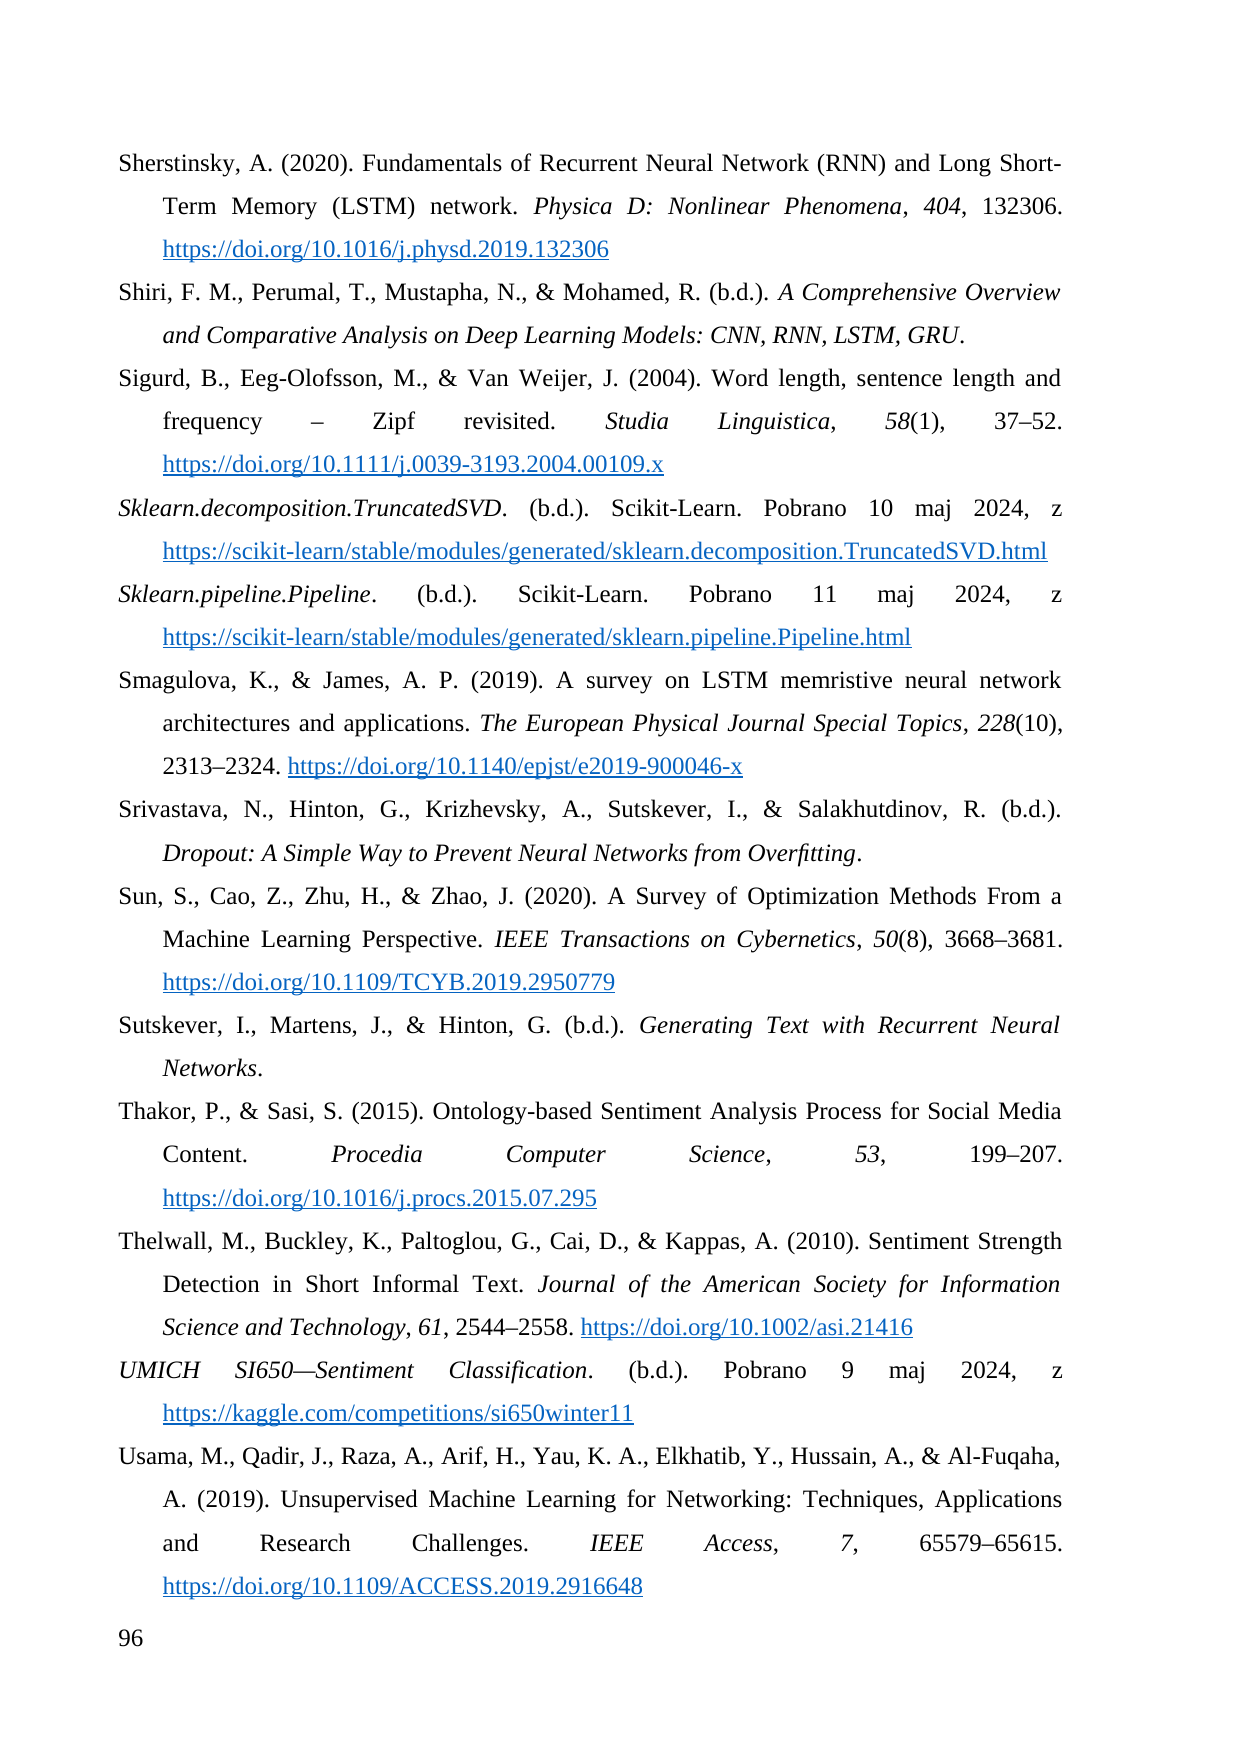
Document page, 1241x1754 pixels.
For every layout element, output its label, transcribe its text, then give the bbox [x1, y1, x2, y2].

text Shiri, F. M., Perumal, T., Mustapha, N., & Mohamed, R. (b.d.). A Comprehensive Overview and Comparative Analysis on Deep Learning Models: CNN, RNN, LSTM, GRU. [118, 277, 1063, 349]
text Smagulova, K., & James, A. P. (2019). A survey on LSTM memristive neural network architectures and applications. The European Physical Journal Special Topics, 228(10), 2313–2324. https://doi.org/10.1140/epjst/e2019-900046-x [118, 665, 1063, 780]
text Sklearn.decomposition.TruncatedSVD. (b.d.). Scikit-Learn. Pobrano 10 maj 2024, z https://scikit-learn/stable/modules/generated/sklearn.decomposition.TruncatedSVD.html [118, 493, 1063, 564]
text Usama, M., Qadir, J., Raza, A., Arif, H., Yau, K. A., Elkhatib, Y., Hussain, A., & Al-Fuqaha, A. (2019). Unsupervised Machine Learning for Networking: Techniques, Applications and Research Challenges. IEEE Access, 7, 65579–65615. https://doi.org/10.1109/ACCESS.2019.2916648 [118, 1441, 1063, 1599]
text Sun, S., Cao, Z., Zhu, H., & Zhao, J. (2020). A Survey of Optimization Methods From a Machine Learning Perspective. IEEE Transactions on Cybernetics, 50(8), 3668–3681. https://doi.org/10.1109/TCYB.2019.2950779 [118, 881, 1063, 996]
text Thakor, P., & Sasi, S. (2015). Ontology-based Sentiment Analysis Process for Social Media Content. Procedia Computer Science, 53, 199–207. https://doi.org/10.1016/j.procs.2015.07.295 [118, 1096, 1063, 1211]
text Sklearn.pipeline.Pipeline. (b.d.). Scikit-Learn. Pobrano 11 maj 2024, z https://scikit-learn/stable/modules/generated/sklearn.pipeline.Pipeline.html [118, 579, 1063, 651]
text Sutskever, I., Martens, J., & Hinton, G. (b.d.). Generating Text with Recurrent Neural Networks. [118, 1010, 1063, 1082]
text Srivastava, N., Hinton, G., Krizhevsky, A., Sutskever, I., & Salakhutdinov, R. (b.d.). Dropout: A Simple Way to Prevent Neural Networks from Overﬁtting. [118, 794, 1063, 866]
text Sherstinsky, A. (2020). Fundamentals of Recurrent Neural Network (RNN) and Long Short-Term Memory (LSTM) network. Physica D: Nonlinear Phenomena, 404, 132306. https://doi.org/10.1016/j.physd.2019.132306 [118, 148, 1063, 263]
text UMICH SI650—Sentiment Classification. (b.d.). Pobrano 9 maj 2024, z https://kaggle.com/competitions/si650winter11 [118, 1355, 1063, 1427]
text Sigurd, B., Eeg-Olofsson, M., & Van Weijer, J. (2004). Word length, sentence length and frequency – Zipf revisited. Studia Linguistica, 58(1), 37–52. https://doi.org/10.1111/j.0039-3193.2004.00109.x [118, 363, 1063, 478]
text Thelwall, M., Buckley, K., Paltoglou, G., Cai, D., & Kappas, A. (2010). Sentiment Strength Detection in Short Informal Text. Journal of the American Society for Information Science and Technology, 61, 2544–2558. https://doi.org/10.1002/asi.21416 [118, 1226, 1063, 1341]
